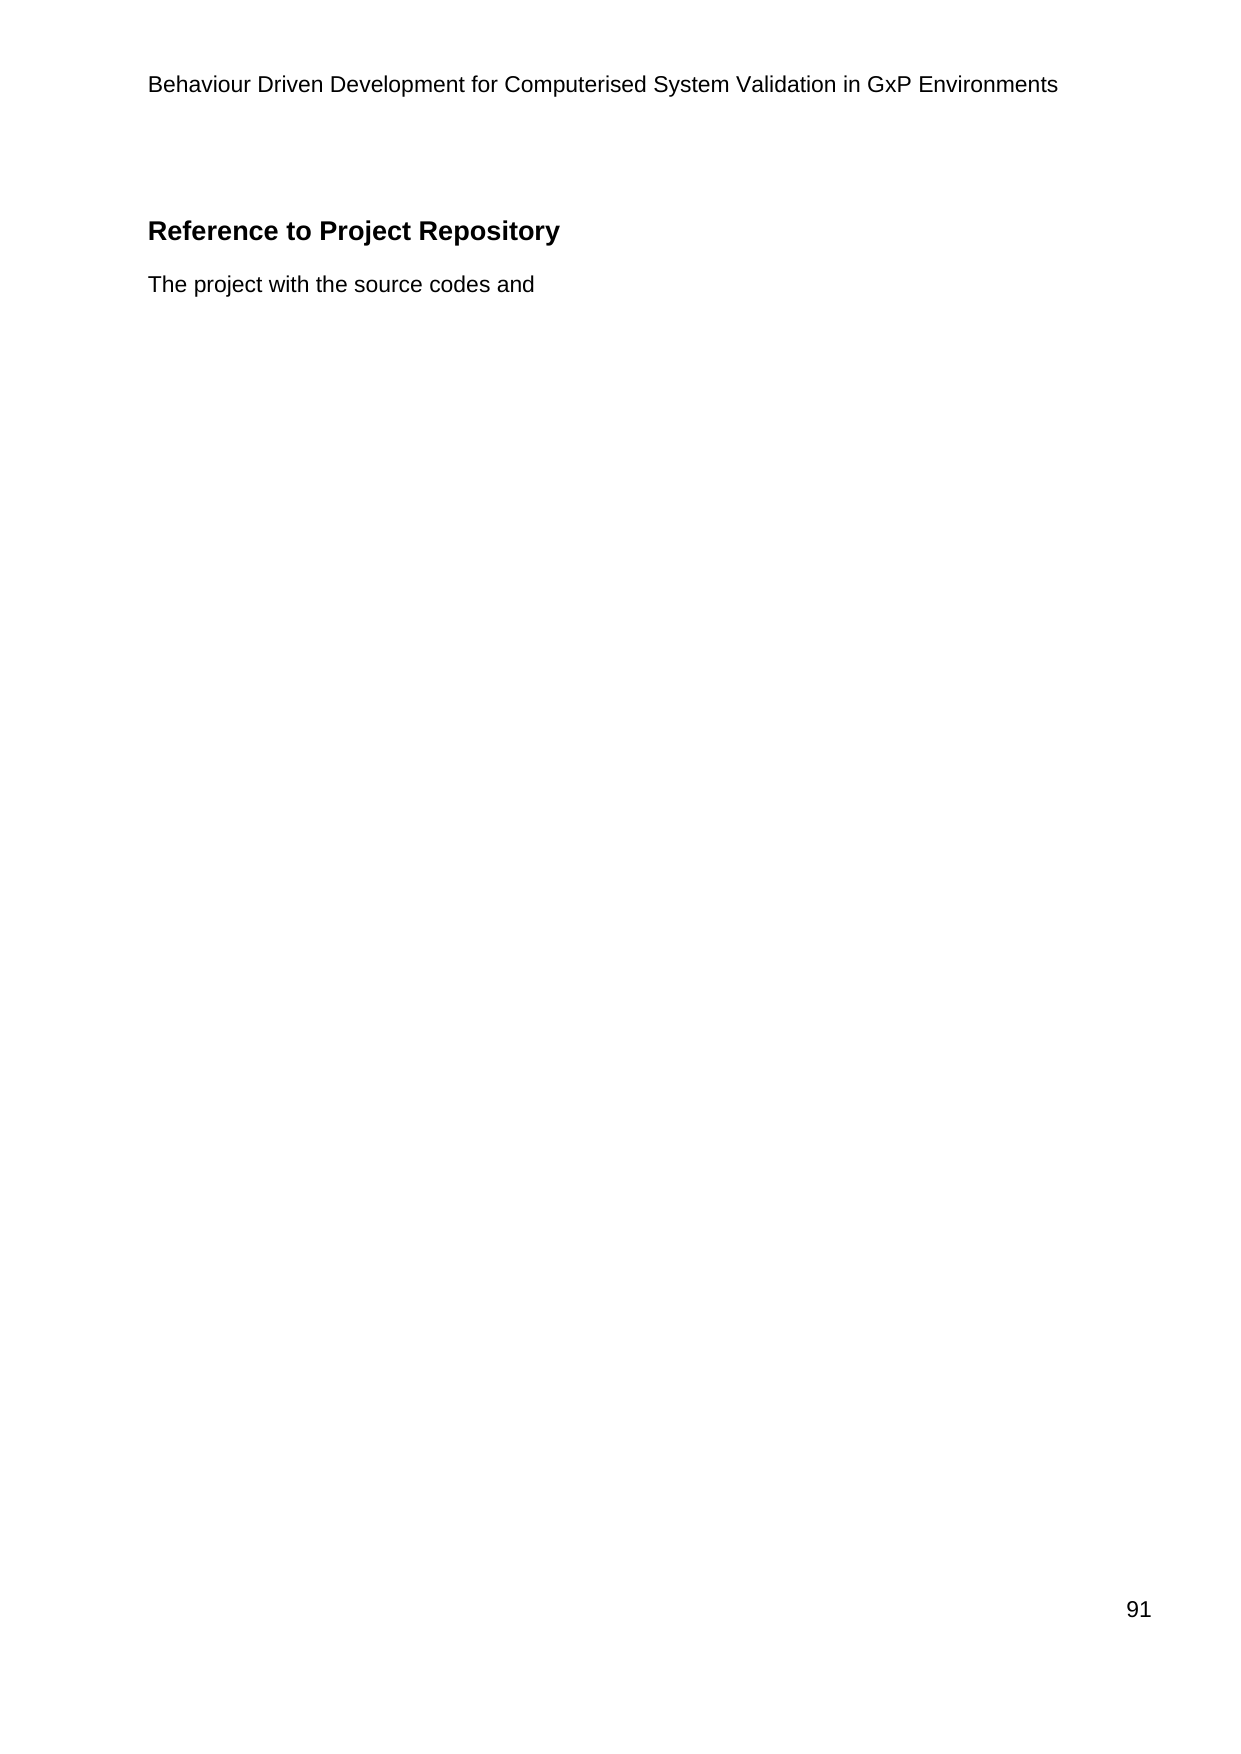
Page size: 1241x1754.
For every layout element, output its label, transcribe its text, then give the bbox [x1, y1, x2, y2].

subtitle Reference to Project Repository [148, 215, 1152, 246]
text The project with the source codes and [148, 271, 1152, 297]
